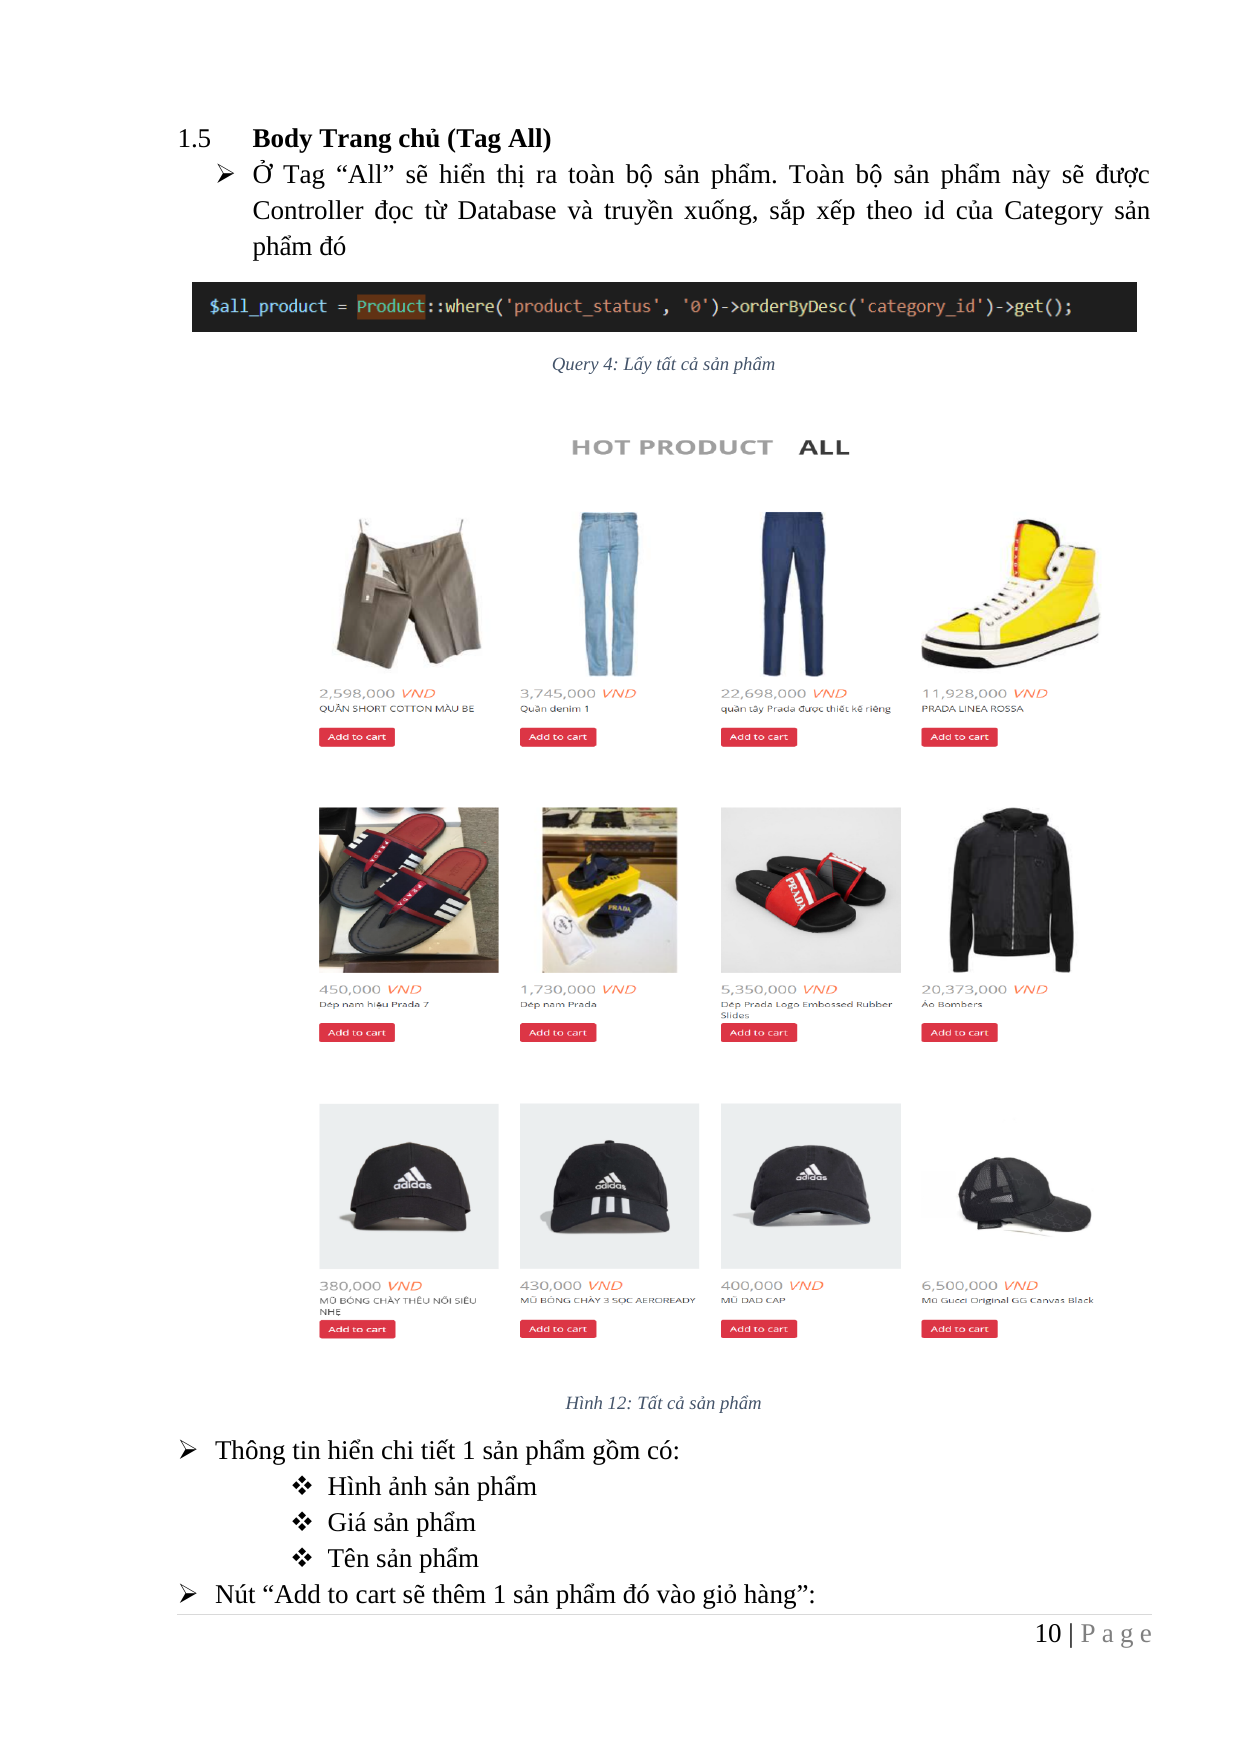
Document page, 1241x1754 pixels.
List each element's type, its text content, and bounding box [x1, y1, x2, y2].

list Giá sản phẩm [290, 1506, 1152, 1537]
text Hình 12: Tất cả sản phẩm [177, 1392, 1152, 1413]
text Query 4: Lấy tất cả sản phẩm [177, 353, 1152, 375]
subtitle Body Trang chủ (Tag All) [177, 122, 1152, 153]
picture [192, 282, 1137, 332]
list Ở Tag “All” sẽ hiển thị ra toàn bộ sản phẩm. Toàn bộ sản phẩm này sẽ được Controller đọc từ Database và truyền xuống, sắp xếp theo id của Category sản phẩm đó [215, 158, 1152, 261]
list Thông tin hiển chi tiết 1 sản phẩm gồm có: [177, 1434, 1152, 1465]
list Hình ảnh sản phẩm [290, 1470, 1152, 1501]
list Nút “Add to cart sẽ thêm 1 sản phẩm đó vào giỏ hàng”: [177, 1578, 1152, 1609]
list Tên sản phẩm [290, 1542, 1152, 1573]
picture [177, 395, 1206, 1371]
